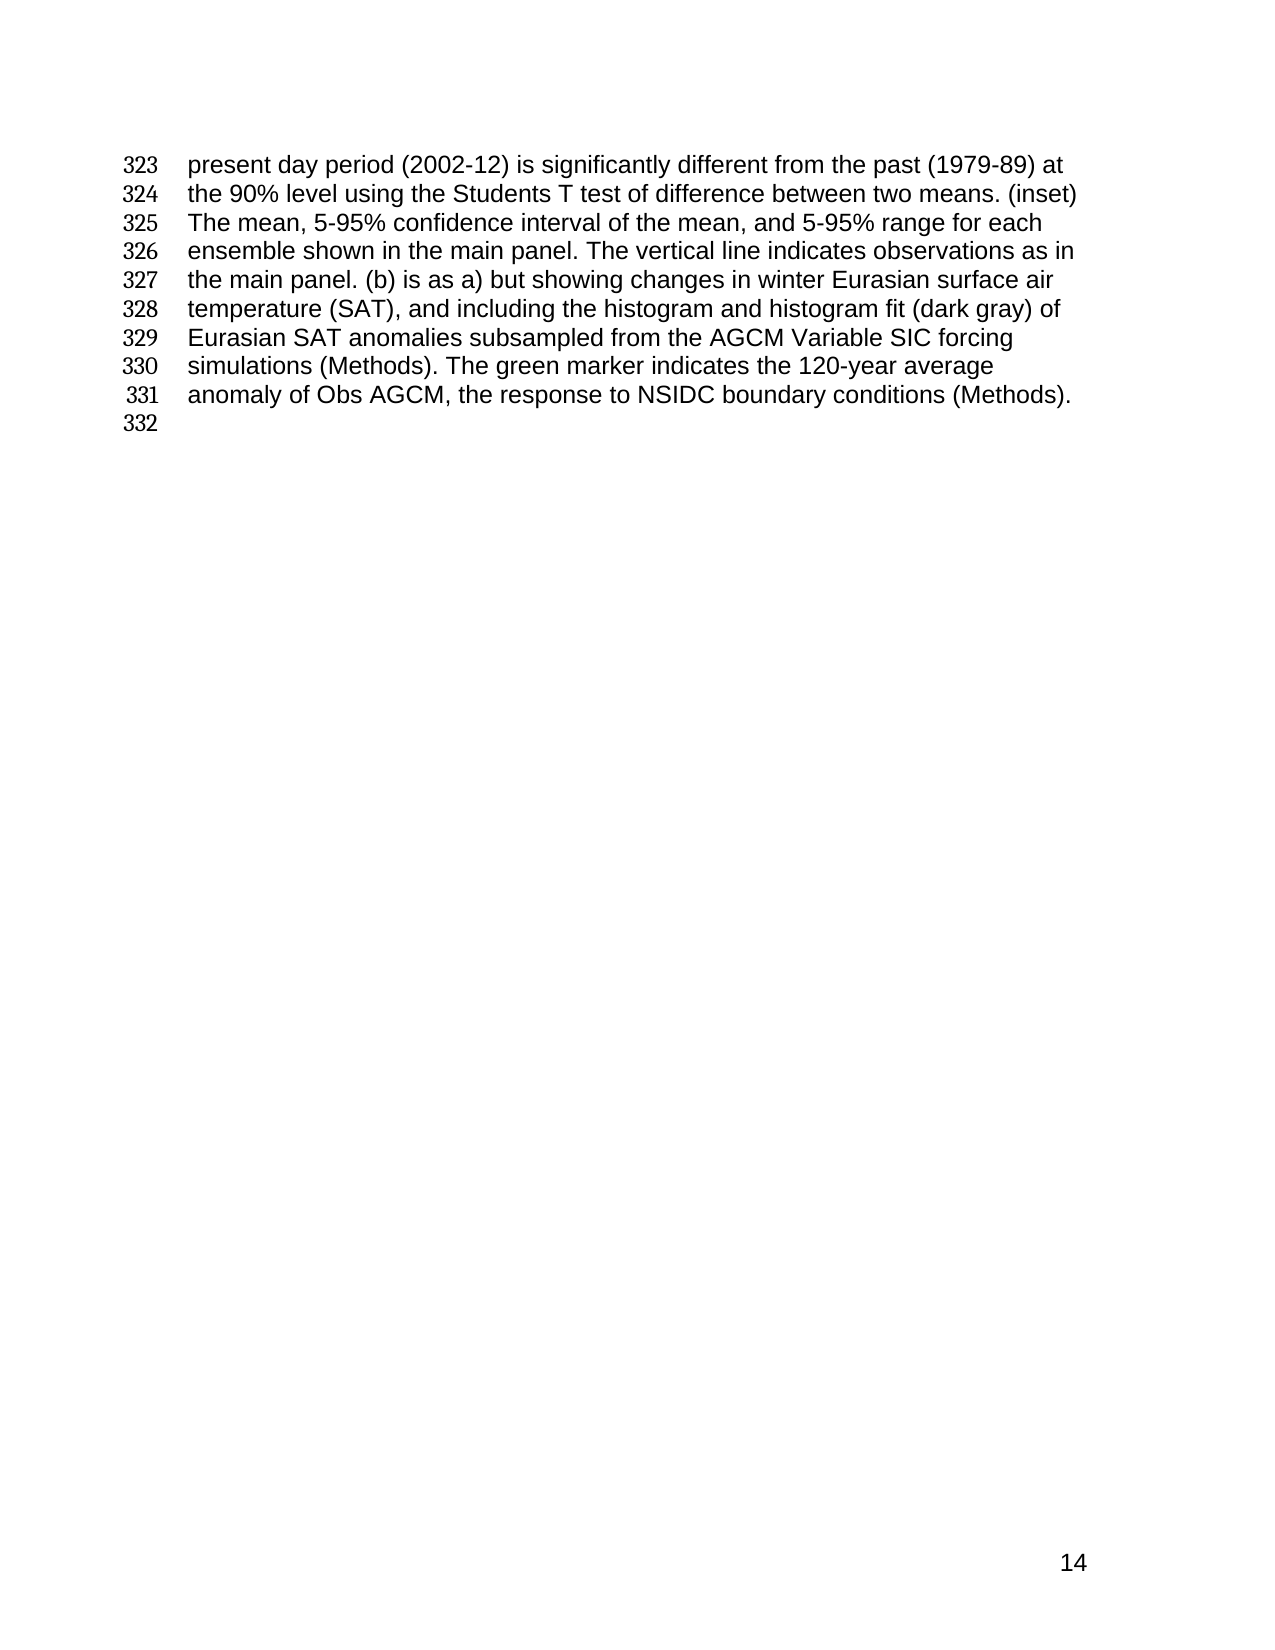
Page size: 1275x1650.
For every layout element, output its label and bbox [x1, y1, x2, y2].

text [187, 150, 1087, 409]
